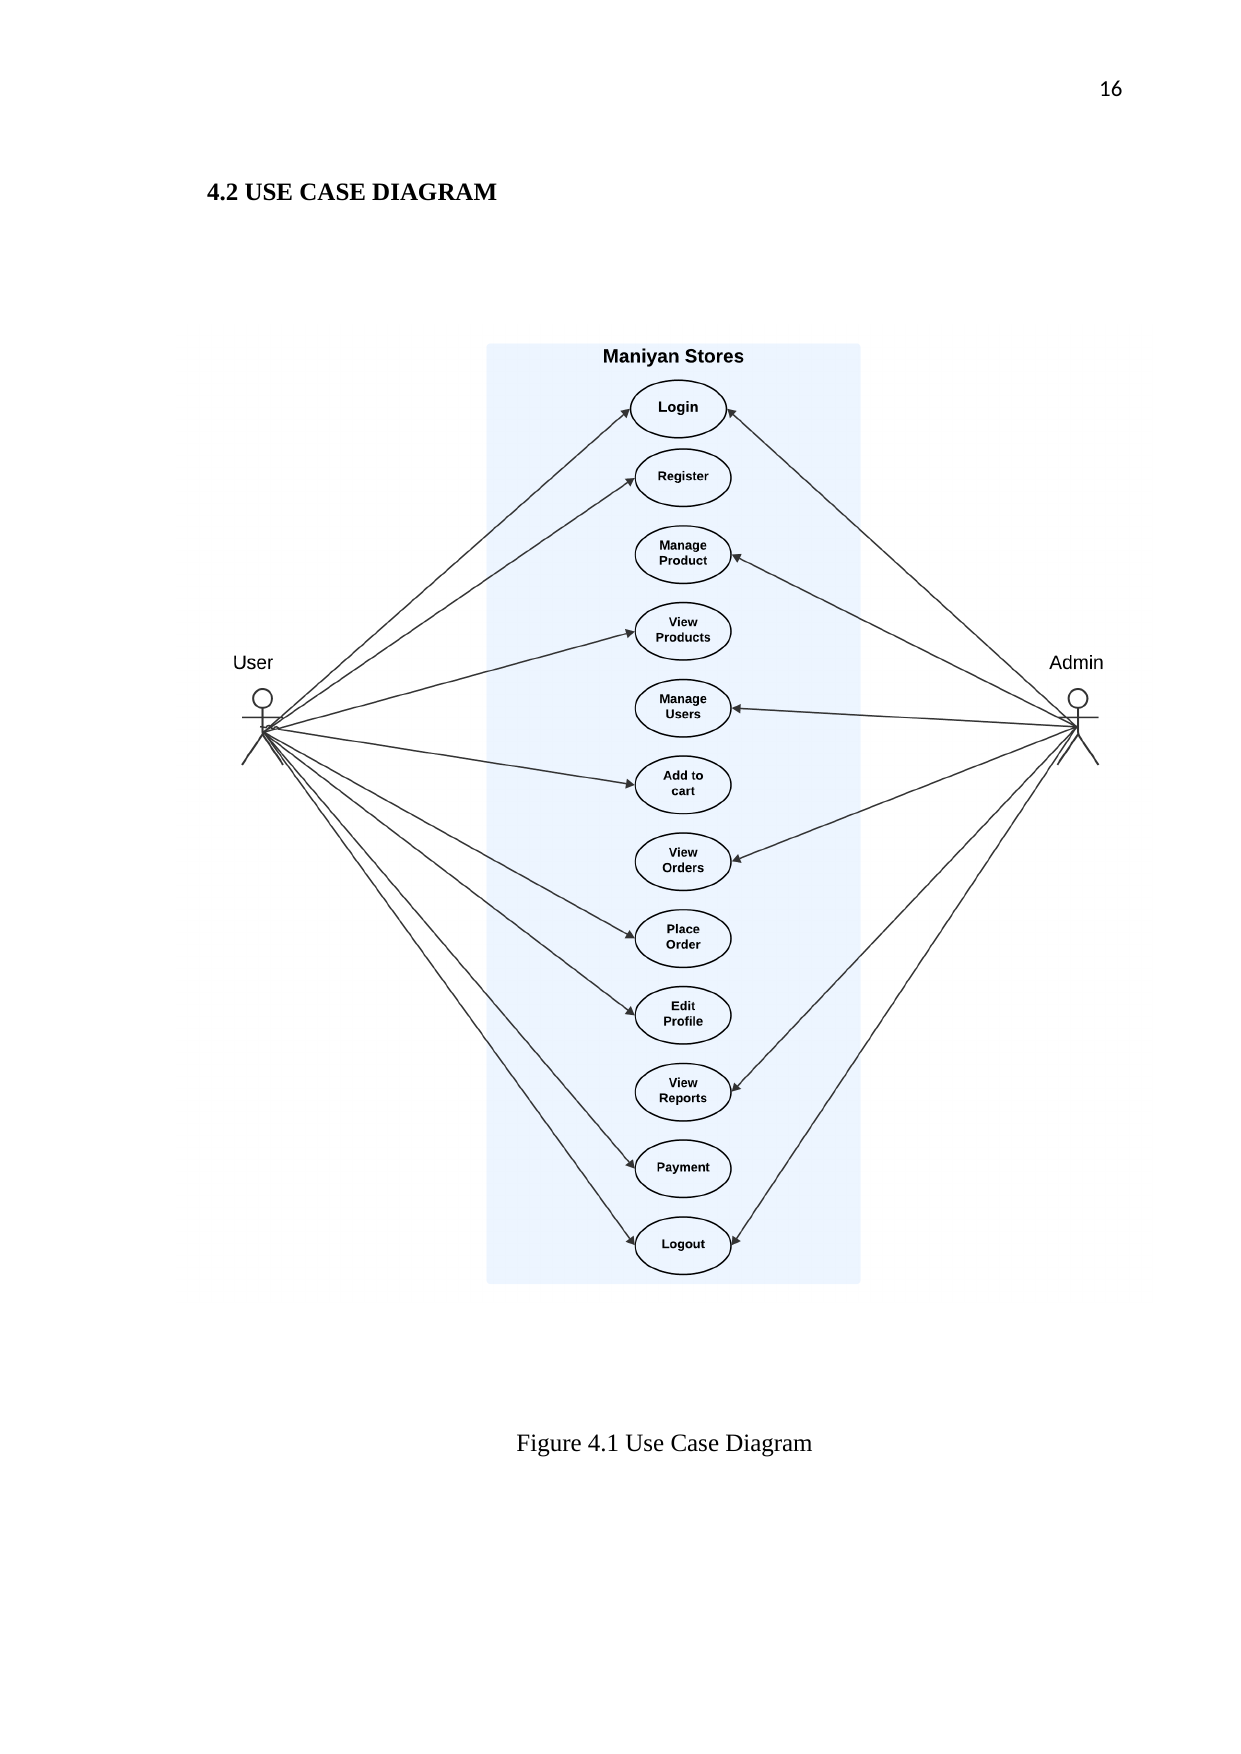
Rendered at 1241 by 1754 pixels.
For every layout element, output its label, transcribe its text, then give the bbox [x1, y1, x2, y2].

picture [176, 324, 1153, 1303]
text 4.2 USE CASE DIAGRAM [207, 177, 1122, 206]
text Figure 4.1 Use Case Diagram [207, 1428, 1122, 1457]
